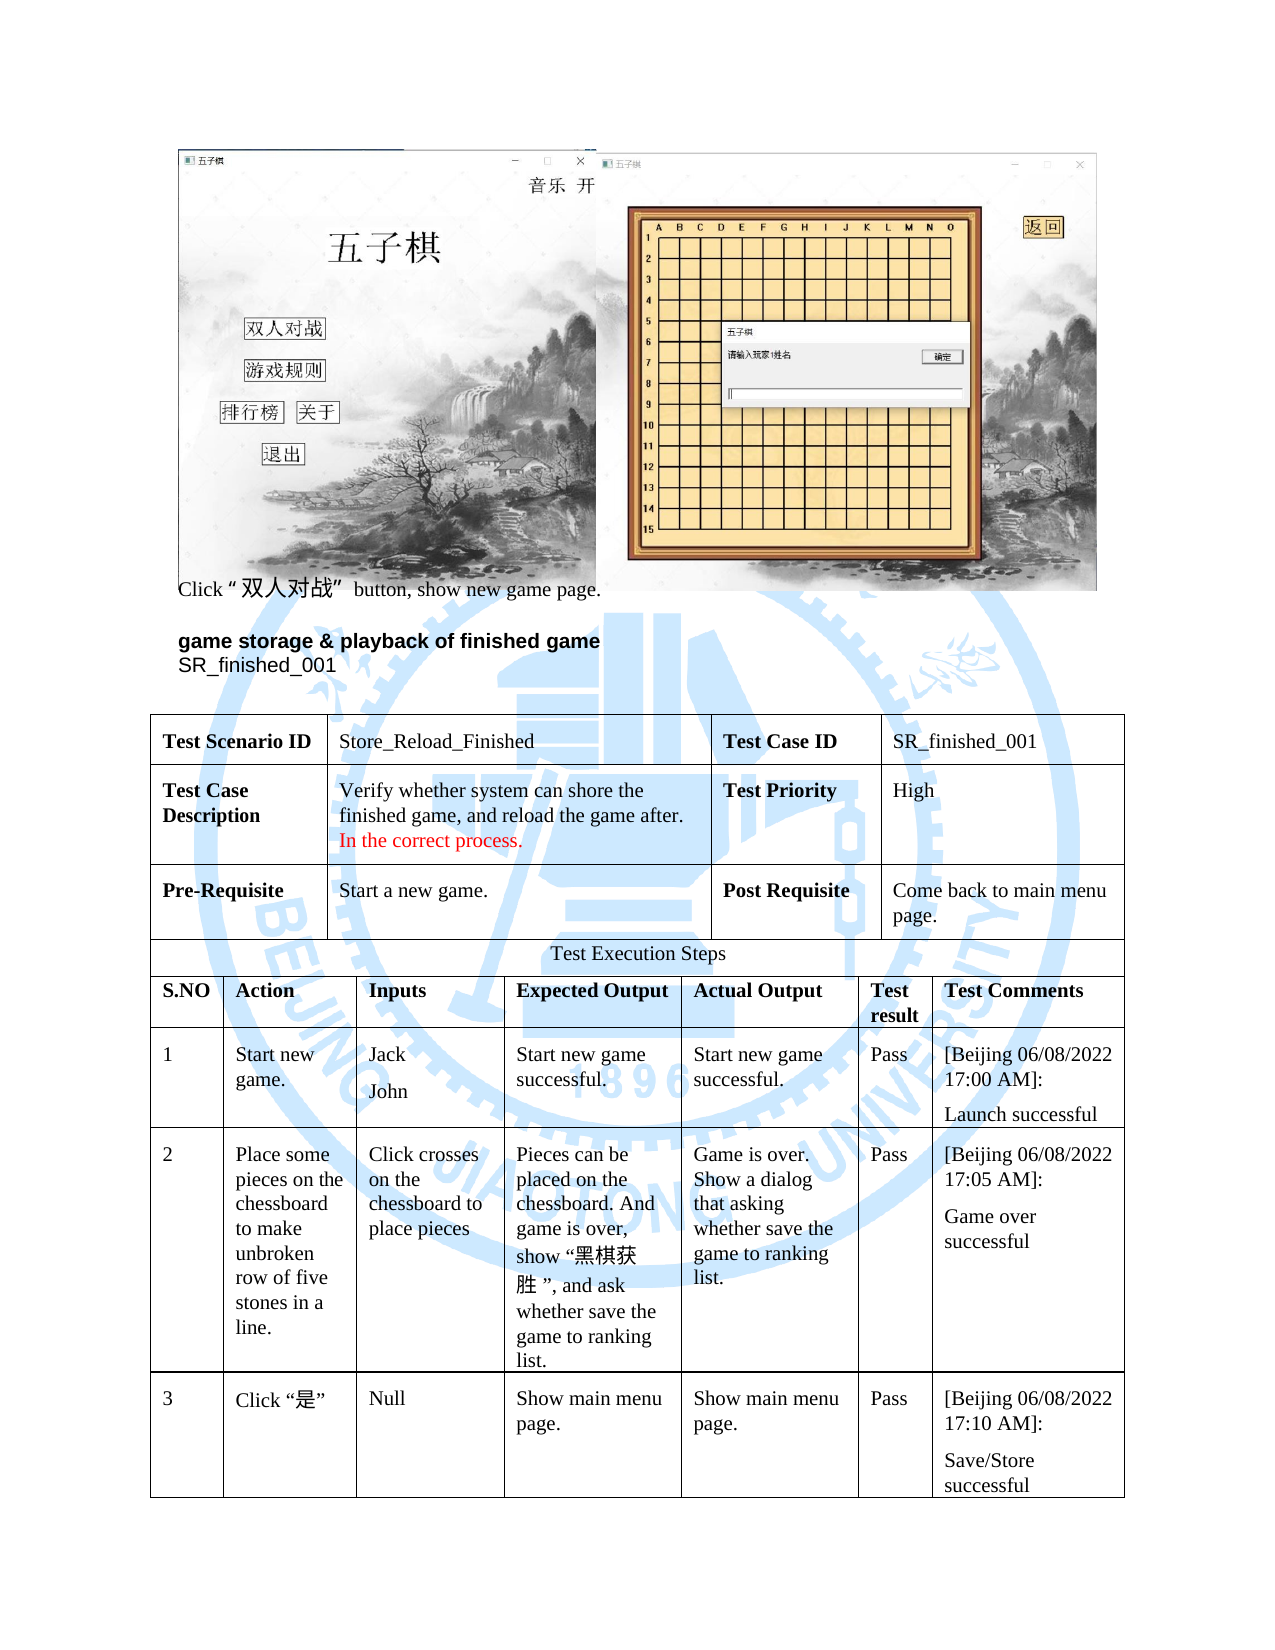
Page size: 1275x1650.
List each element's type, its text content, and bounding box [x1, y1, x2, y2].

table_cell Action [224, 977, 356, 1027]
table_cell Post Requisite [712, 865, 881, 939]
table_header Test Scenario ID [151, 715, 327, 764]
picture [195, 659, 203, 665]
table_cell High [882, 765, 1124, 864]
table_cell [Beijing 06/08/2022 17:05 AM]: Game over successful [933, 1128, 1124, 1371]
table_cell Test result [859, 977, 932, 1027]
table_cell [Beijing 06/08/2022 17:10 AM]: Save/Store successful [933, 1373, 1124, 1497]
table_cell Test Execution Steps [151, 940, 1124, 976]
table_cell Show main menu page. [505, 1373, 681, 1497]
table_cell 3 [151, 1373, 223, 1497]
table_cell Click “是” [224, 1373, 356, 1497]
table_cell Null [357, 1373, 504, 1497]
table_cell Come back to main menu page. [882, 865, 1124, 939]
table_cell Click crosses on the chessboard to place pieces [357, 1128, 504, 1371]
table_cell Start new game successful. [682, 1028, 858, 1127]
table_cell Actual Output [682, 977, 858, 1027]
table_cell [Beijing 06/08/2022 17:00 AM]: Launch successful [933, 1028, 1124, 1127]
table_cell Start new game successful. [505, 1028, 681, 1127]
table_cell Expected Output [505, 977, 681, 1027]
table_cell Pass [859, 1128, 932, 1371]
table_cell Place some pieces on the chessboard to make unbroken row of five stones in a line. [224, 1128, 356, 1371]
table_cell Pre-Requisite [151, 865, 327, 939]
table_header Test Case ID [712, 715, 881, 764]
table_cell 2 [151, 1128, 223, 1371]
table_cell Inputs [357, 977, 504, 1027]
table_cell Game is over. Show a dialog that asking whether save the game to ranking list. [682, 1128, 858, 1371]
table_cell 1 [151, 1028, 223, 1127]
table_header SR_finished_001 [882, 715, 1124, 764]
table_cell Verify whether system can shore the finished game, and reload the game after. In the correct process. [328, 765, 711, 864]
picture [178, 149, 1097, 714]
table_cell Pass [859, 1028, 932, 1127]
table_cell Pieces can be placed on the chessboard. And game is over, show “黑棋获胜 ”, and ask whether save the game to ranking list. [505, 1128, 681, 1371]
table_cell Test Comments [933, 977, 1124, 1027]
table_header Store_Reload_Finished [328, 715, 711, 764]
table_cell Pass [859, 1373, 932, 1497]
table_cell S.NO [151, 977, 223, 1027]
table_cell Test Priority [712, 765, 881, 864]
table_cell Start new game. [224, 1028, 356, 1127]
table_cell Test Case Description [151, 765, 327, 864]
table_cell Jack John [357, 1028, 504, 1127]
table_cell Show main menu page. [682, 1373, 858, 1497]
table_cell Start a new game. [328, 865, 711, 939]
